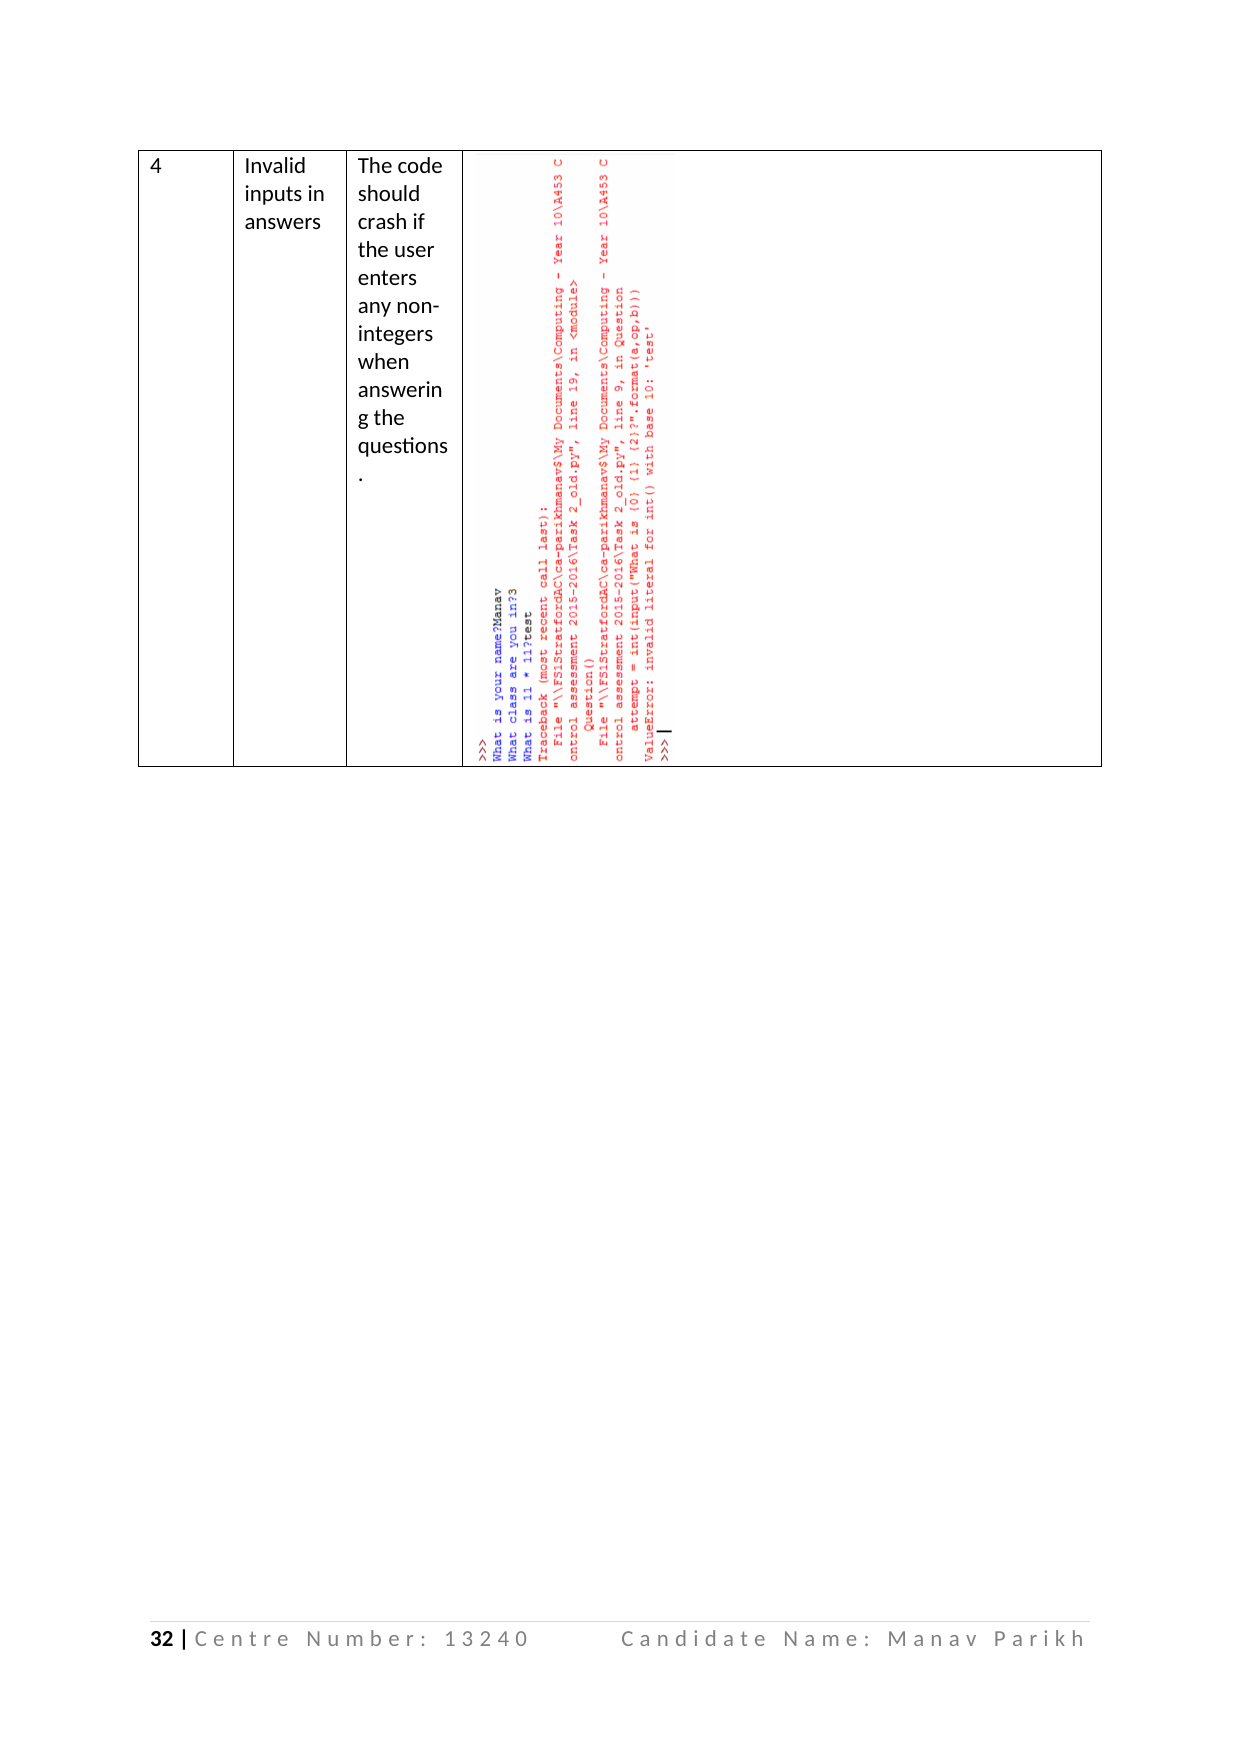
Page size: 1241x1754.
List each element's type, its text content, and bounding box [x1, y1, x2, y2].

table_cell 4 [139, 151, 233, 766]
table_cell Invalid inputs in answers [234, 151, 346, 766]
table_cell [463, 151, 1101, 766]
picture [476, 154, 675, 765]
table_cell The code should crash if the user enters any non-integers when answering the questions. [347, 151, 462, 766]
